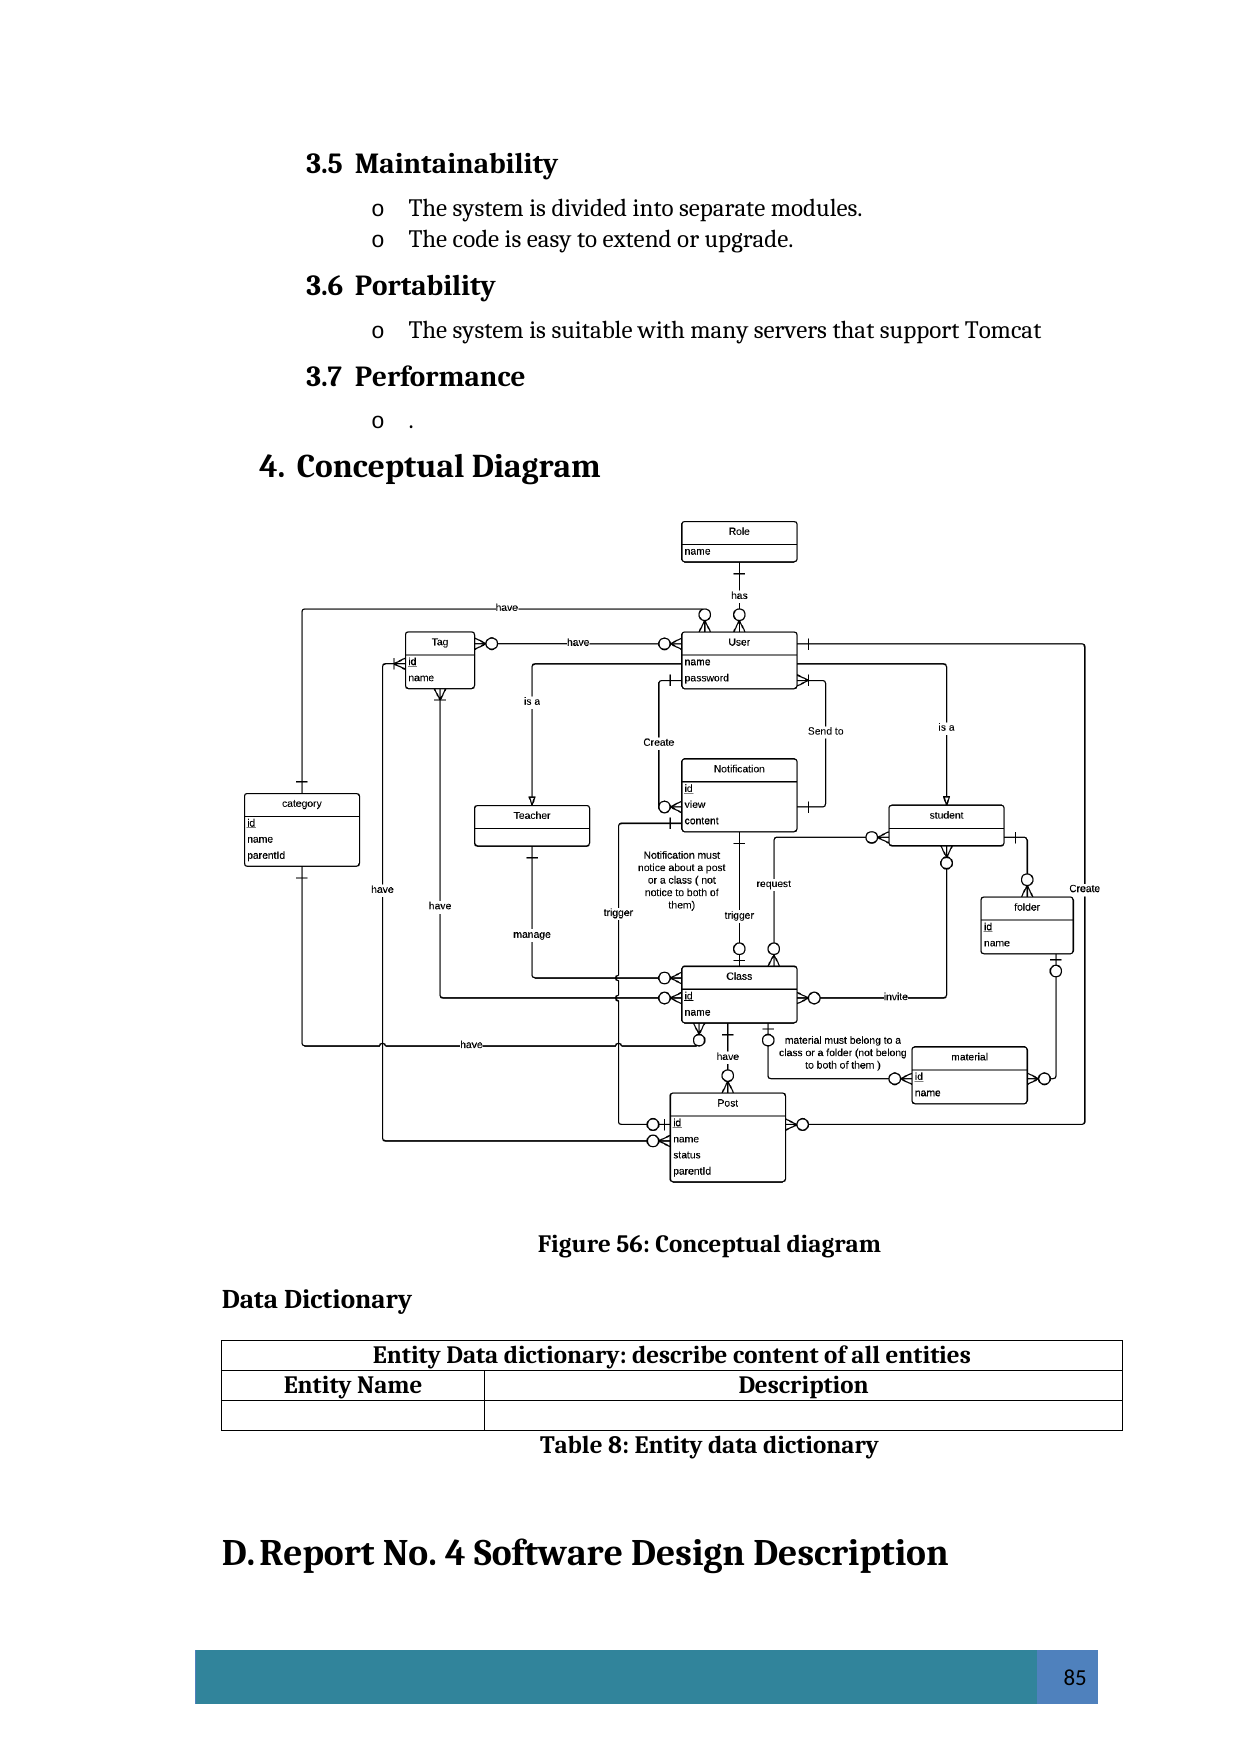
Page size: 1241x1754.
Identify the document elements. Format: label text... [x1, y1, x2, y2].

text Figure 56: Conceptual diagram [222, 1230, 1122, 1258]
text Table 8: Entity data dictionary [222, 1431, 1122, 1459]
list The code is easy to extend or upgrade. [371, 225, 1122, 255]
subtitle Maintainability [306, 148, 1122, 181]
table_cell Description [485, 1371, 1122, 1400]
subtitle Conceptual Diagram [259, 448, 1122, 486]
table_cell Entity Name [222, 1371, 484, 1400]
subtitle Report No. 4 Software Design Description [222, 1531, 1122, 1574]
subtitle Portability [306, 269, 1122, 303]
table_cell [485, 1401, 1122, 1429]
table_header Entity Data dictionary: describe content of all entities [222, 1341, 1122, 1370]
list . [371, 406, 1122, 435]
list The system is suitable with many servers that support Tomcat [371, 316, 1122, 345]
picture [221, 498, 1123, 1205]
subtitle Performance [306, 360, 1122, 393]
text Data Dictionary [222, 1284, 1122, 1315]
table_cell [222, 1401, 484, 1429]
list The system is divided into separate modules. [371, 194, 1122, 223]
